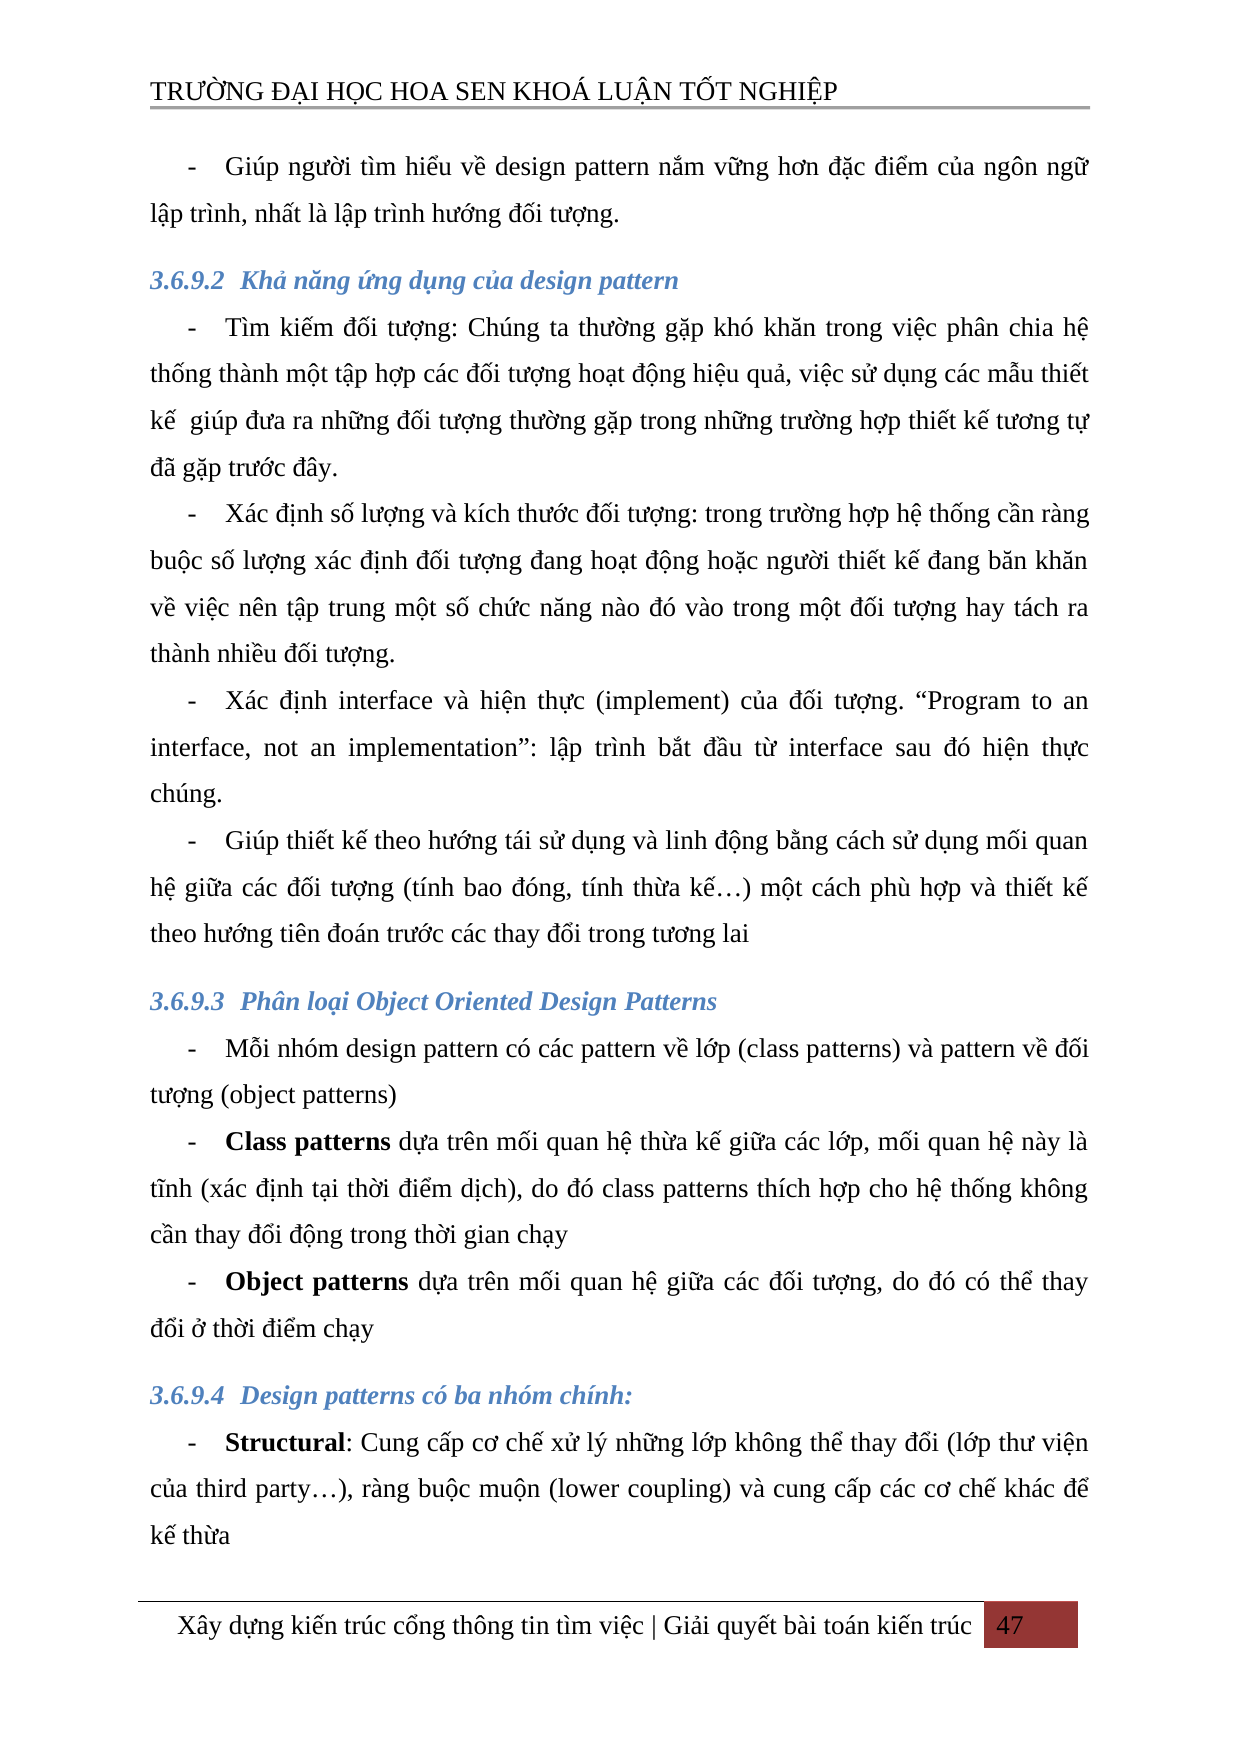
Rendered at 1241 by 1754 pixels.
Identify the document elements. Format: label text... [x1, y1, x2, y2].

subtitle Khả năng ứng dụng của design pattern [150, 264, 1090, 295]
list Giúp người tìm hiểu về design pattern nắm vững hơn đặc điểm của ngôn ngữ lập trình, nhất là lập trình hướng đối tượng. [150, 150, 1090, 228]
list Structural: Cung cấp cơ chế xử lý những lớp không thể thay đổi (lớp thư viện của third party…), ràng buộc muộn (lower coupling) và cung cấp các cơ chế khác để kế thừa [150, 1426, 1090, 1550]
list Mỗi nhóm design pattern có các pattern về lớp (class patterns) và pattern về đối tượng (object patterns) [150, 1032, 1090, 1109]
list Xác định số lượng và kích thước đối tượng: trong trường hợp hệ thống cần ràng buộc số lượng xác định đối tượng đang hoạt động hoặc người thiết kế đang băn khăn về việc nên tập trung một số chức năng nào đó vào trong một đối tượng hay tách ra thành nhiều đối tượng. [150, 497, 1090, 669]
list Class patterns dựa trên mối quan hệ thừa kế giữa các lớp, mối quan hệ này là tĩnh (xác định tại thời điểm dịch), do đó class patterns thích hợp cho hệ thống không cần thay đổi động trong thời gian chạy [150, 1125, 1090, 1249]
list Xác định interface và hiện thực (implement) của đối tượng. “Program to an interface, not an implementation”: lập trình bắt đầu từ interface sau đó hiện thực chúng. [150, 684, 1090, 809]
list Object patterns dựa trên mối quan hệ giữa các đối tượng, do đó có thể thay đổi ở thời điểm chạy [150, 1265, 1090, 1343]
subtitle Phân loại Object Oriented Design Patterns [150, 985, 1090, 1016]
subtitle Design patterns có ba nhóm chính: [150, 1379, 1090, 1410]
list Giúp thiết kế theo hướng tái sử dụng và linh động bằng cách sử dụng mối quan hệ giữa các đối tượng (tính bao đóng, tính thừa kế…) một cách phù hợp và thiết kế theo hướng tiên đoán trước các thay đổi trong tương lai [150, 824, 1090, 949]
list Tìm kiếm đối tượng: Chúng ta thường gặp khó khăn trong việc phân chia hệ thống thành một tập hợp các đối tượng hoạt động hiệu quả, việc sử dụng các mẫu thiết kế giúp đưa ra những đối tượng thường gặp trong những trường hợp thiết kế tương tự đã gặp trước đây. [150, 311, 1090, 482]
